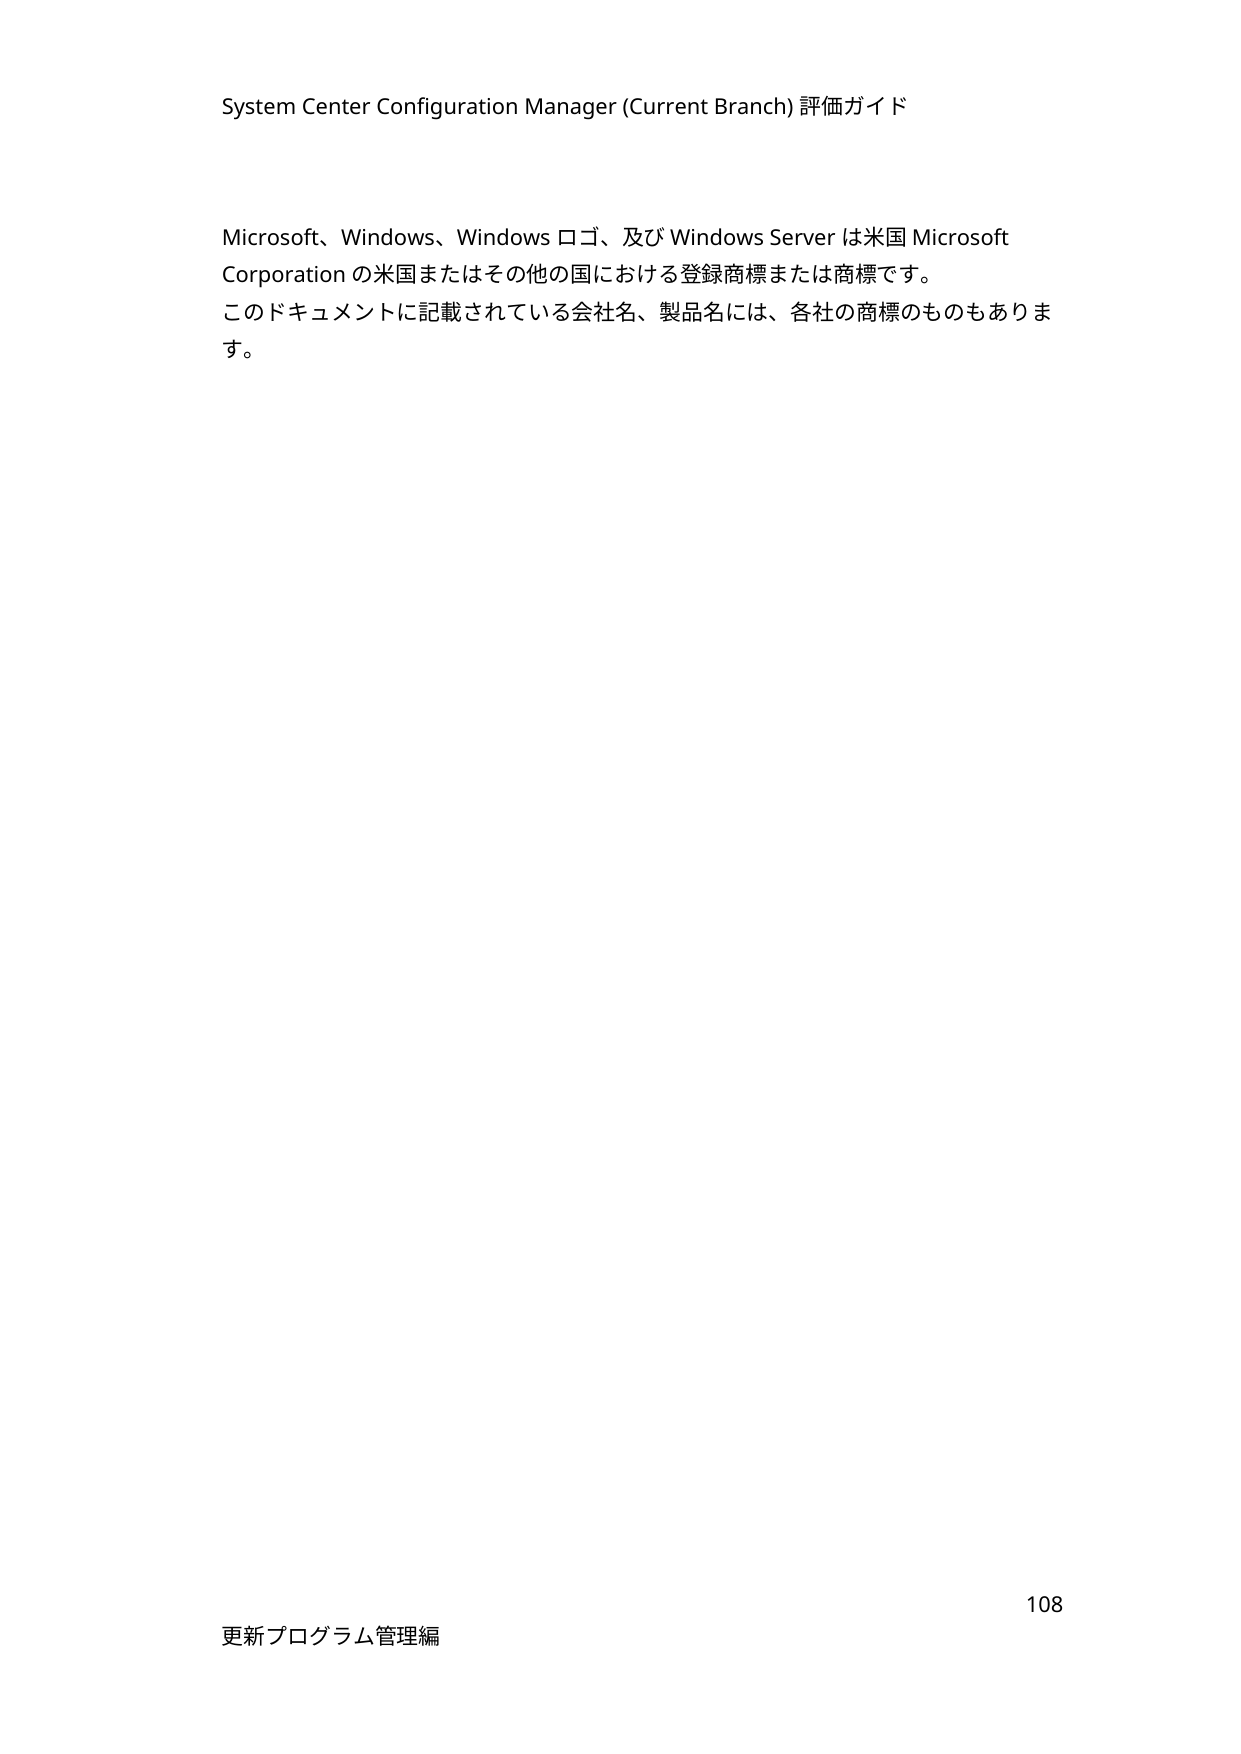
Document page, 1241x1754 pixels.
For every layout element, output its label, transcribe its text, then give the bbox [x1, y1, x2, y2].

text Microsoft、Windows、Windows ロゴ、及びWindows Server は米国 Microsoft Corporation の米国またはその他の国における登録商標または商標です。 [222, 217, 1063, 292]
text このドキュメントに記載されている会社名、製品名には、各社の商標のものもあります。 [222, 292, 1063, 367]
